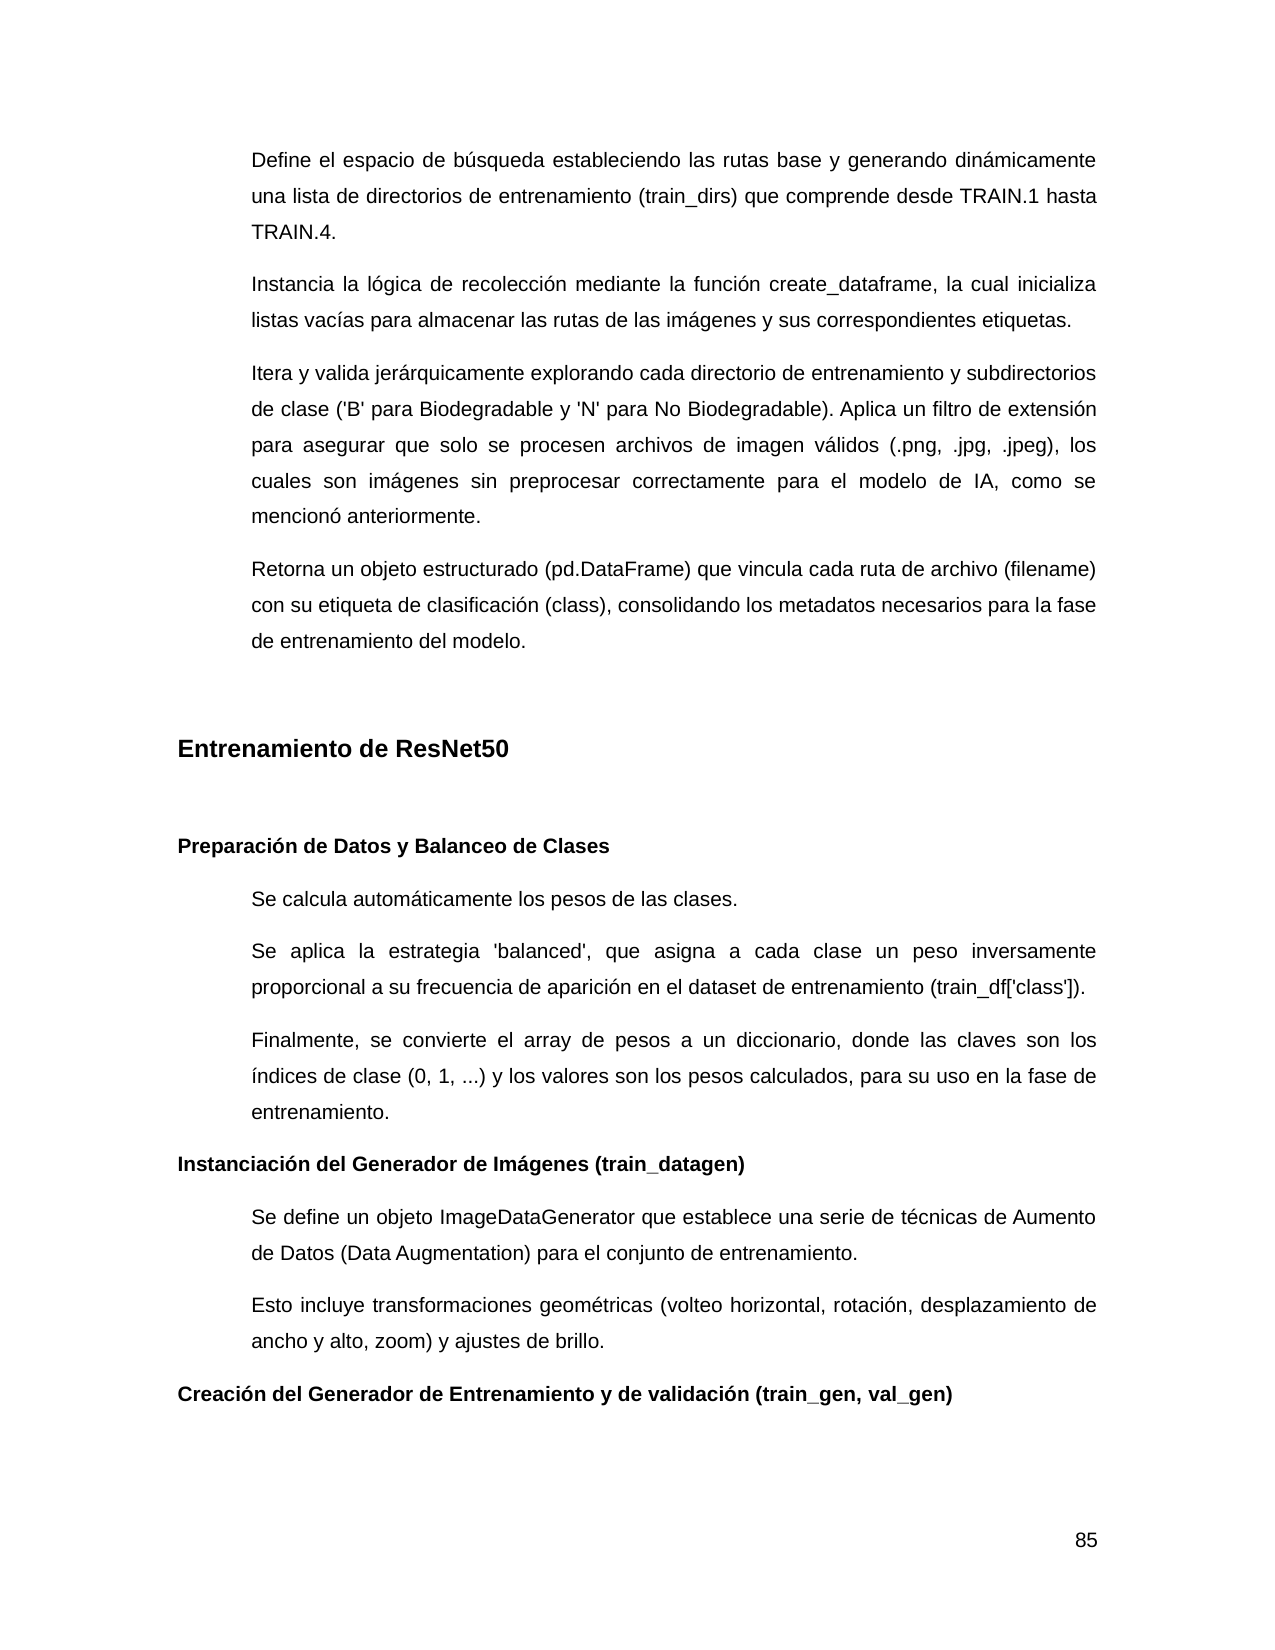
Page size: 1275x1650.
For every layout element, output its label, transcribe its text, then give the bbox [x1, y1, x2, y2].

text Esto incluye transformaciones geométricas (volteo horizontal, rotación, desplazamiento de ancho y alto, zoom) y ajustes de brillo. [251, 1293, 1098, 1353]
text Se calcula automáticamente los pesos de las clases. [251, 887, 1098, 911]
text Se define un objeto ImageDataGenerator que establece una serie de técnicas de Aumento de Datos (Data Augmentation) para el conjunto de entrenamiento. [251, 1205, 1098, 1265]
text Define el espacio de búsqueda estableciendo las rutas base y generando dinámicamente una lista de directorios de entrenamiento (train_dirs) que comprende desde TRAIN.1 hasta TRAIN.4. [251, 148, 1098, 243]
text Creación del Generador de Entrenamiento y de validación (train_gen, val_gen) [177, 1382, 1098, 1406]
text Finalmente, se convierte el array de pesos a un diccionario, donde las claves son los índices de clase (0, 1, ...) y los valores son los pesos calculados, para su uso en la fase de entrenamiento. [251, 1028, 1098, 1123]
subtitle Entrenamiento de ResNet50 [177, 734, 1098, 763]
text Itera y valida jerárquicamente explorando cada directorio de entrenamiento y subdirectorios de clase ('B' para Biodegradable y 'N' para No Biodegradable). Aplica un filtro de extensión para asegurar que solo se procesen archivos de imagen válidos (.png, .jpg, .jpeg), los cuales son imágenes sin preprocesar correctamente para el modelo de IA, como se mencionó anteriormente. [251, 361, 1098, 528]
text Retorna un objeto estructurado (pd.DataFrame) que vincula cada ruta de archivo (filename) con su etiqueta de clasificación (class), consolidando los metadatos necesarios para la fase de entrenamiento del modelo. [251, 557, 1098, 653]
text Instancia la lógica de recolección mediante la función create_dataframe, la cual inicializa listas vacías para almacenar las rutas de las imágenes y sus correspondientes etiquetas. [251, 272, 1098, 332]
text Preparación de Datos y Balanceo de Clases [177, 834, 1098, 858]
text Se aplica la estrategia 'balanced', que asigna a cada clase un peso inversamente proporcional a su frecuencia de aparición en el dataset de entrenamiento (train_df['class']). [251, 939, 1098, 999]
text Instanciación del Generador de Imágenes (train_datagen) [177, 1152, 1098, 1176]
